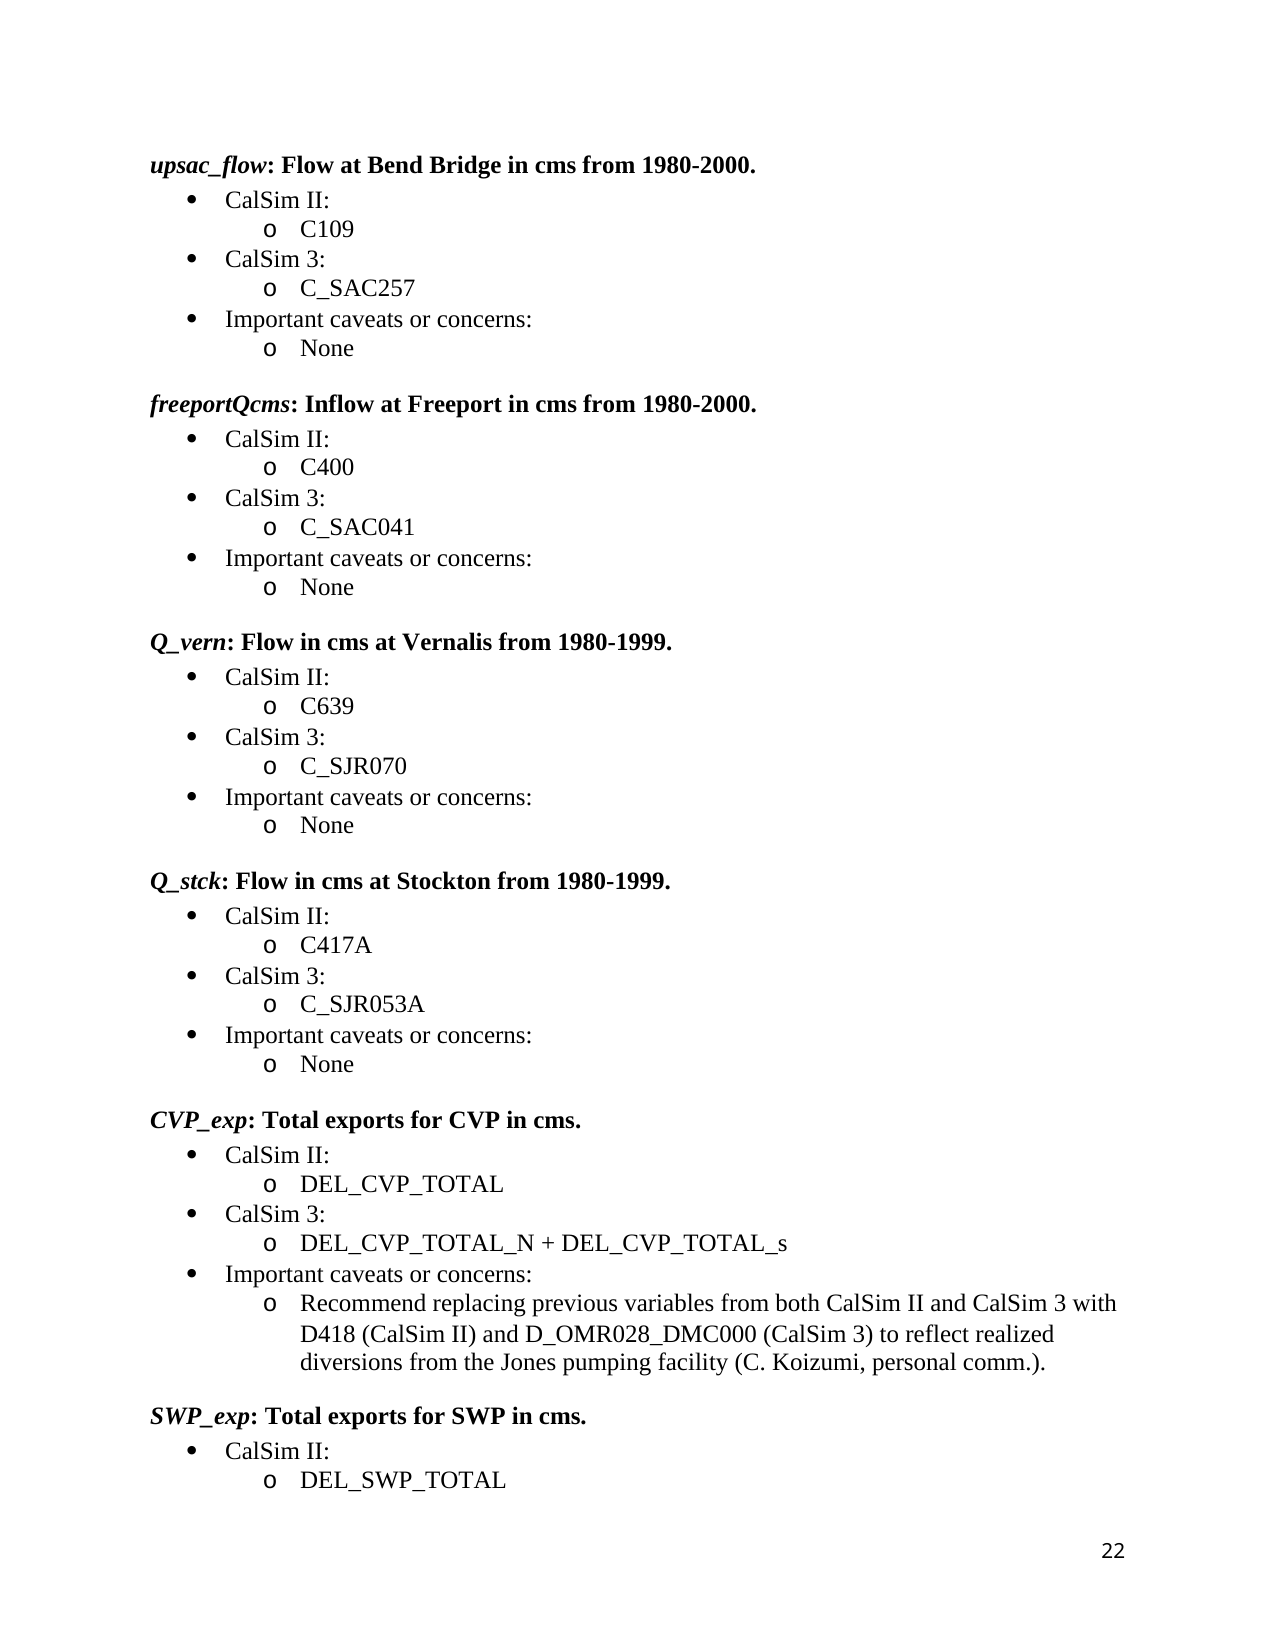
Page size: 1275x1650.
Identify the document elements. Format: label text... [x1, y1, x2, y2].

subtitle freeportQcms: Inflow at Freeport in cms from 1980-2000. [150, 389, 1125, 417]
list None [262, 810, 1125, 841]
list CalSim 3: [187, 1199, 1125, 1228]
list Recommend replacing previous variables from both CalSim II and CalSim 3 with D418 (CalSim II) and D_OMR028_DMC000 (CalSim 3) to reflect realized diversions from the Jones pumping facility (C. Koizumi, personal comm.). [262, 1288, 1125, 1376]
list CalSim II: [187, 662, 1125, 691]
list None [262, 572, 1125, 602]
list Important caveats or concerns: [187, 782, 1125, 810]
subtitle CVP_exp: Total exports for CVP in cms. [150, 1105, 1125, 1134]
list Important caveats or concerns: [187, 1259, 1125, 1288]
list CalSim II: [187, 185, 1125, 214]
list CalSim 3: [187, 244, 1125, 273]
subtitle upsac_flow: Flow at Bend Bridge in cms from 1980-2000. [150, 150, 1125, 179]
list C_SJR053A [262, 989, 1125, 1020]
list None [262, 333, 1125, 364]
list C400 [262, 452, 1125, 483]
subtitle SWP_exp: Total exports for SWP in cms. [150, 1401, 1125, 1430]
list None [262, 1049, 1125, 1080]
list CalSim II: [187, 901, 1125, 930]
subtitle Q_stck: Flow in cms at Stockton from 1980-1999. [150, 866, 1125, 895]
list DEL_SWP_TOTAL [262, 1465, 1125, 1496]
list CalSim II: [187, 1436, 1125, 1465]
subtitle Q_vern: Flow in cms at Vernalis from 1980-1999. [150, 627, 1125, 656]
list CalSim 3: [187, 483, 1125, 512]
list CalSim II: [187, 1140, 1125, 1169]
list C417A [262, 930, 1125, 961]
list Important caveats or concerns: [187, 304, 1125, 333]
list DEL_CVP_TOTAL [262, 1169, 1125, 1199]
list Important caveats or concerns: [187, 543, 1125, 572]
list DEL_CVP_TOTAL_N + DEL_CVP_TOTAL_s [262, 1228, 1125, 1259]
list C639 [262, 691, 1125, 722]
list C_SJR070 [262, 751, 1125, 782]
list CalSim 3: [187, 722, 1125, 751]
list CalSim 3: [187, 961, 1125, 989]
list CalSim II: [187, 424, 1125, 452]
list C109 [262, 214, 1125, 244]
list Important caveats or concerns: [187, 1020, 1125, 1049]
list C_SAC257 [262, 273, 1125, 304]
list C_SAC041 [262, 512, 1125, 543]
